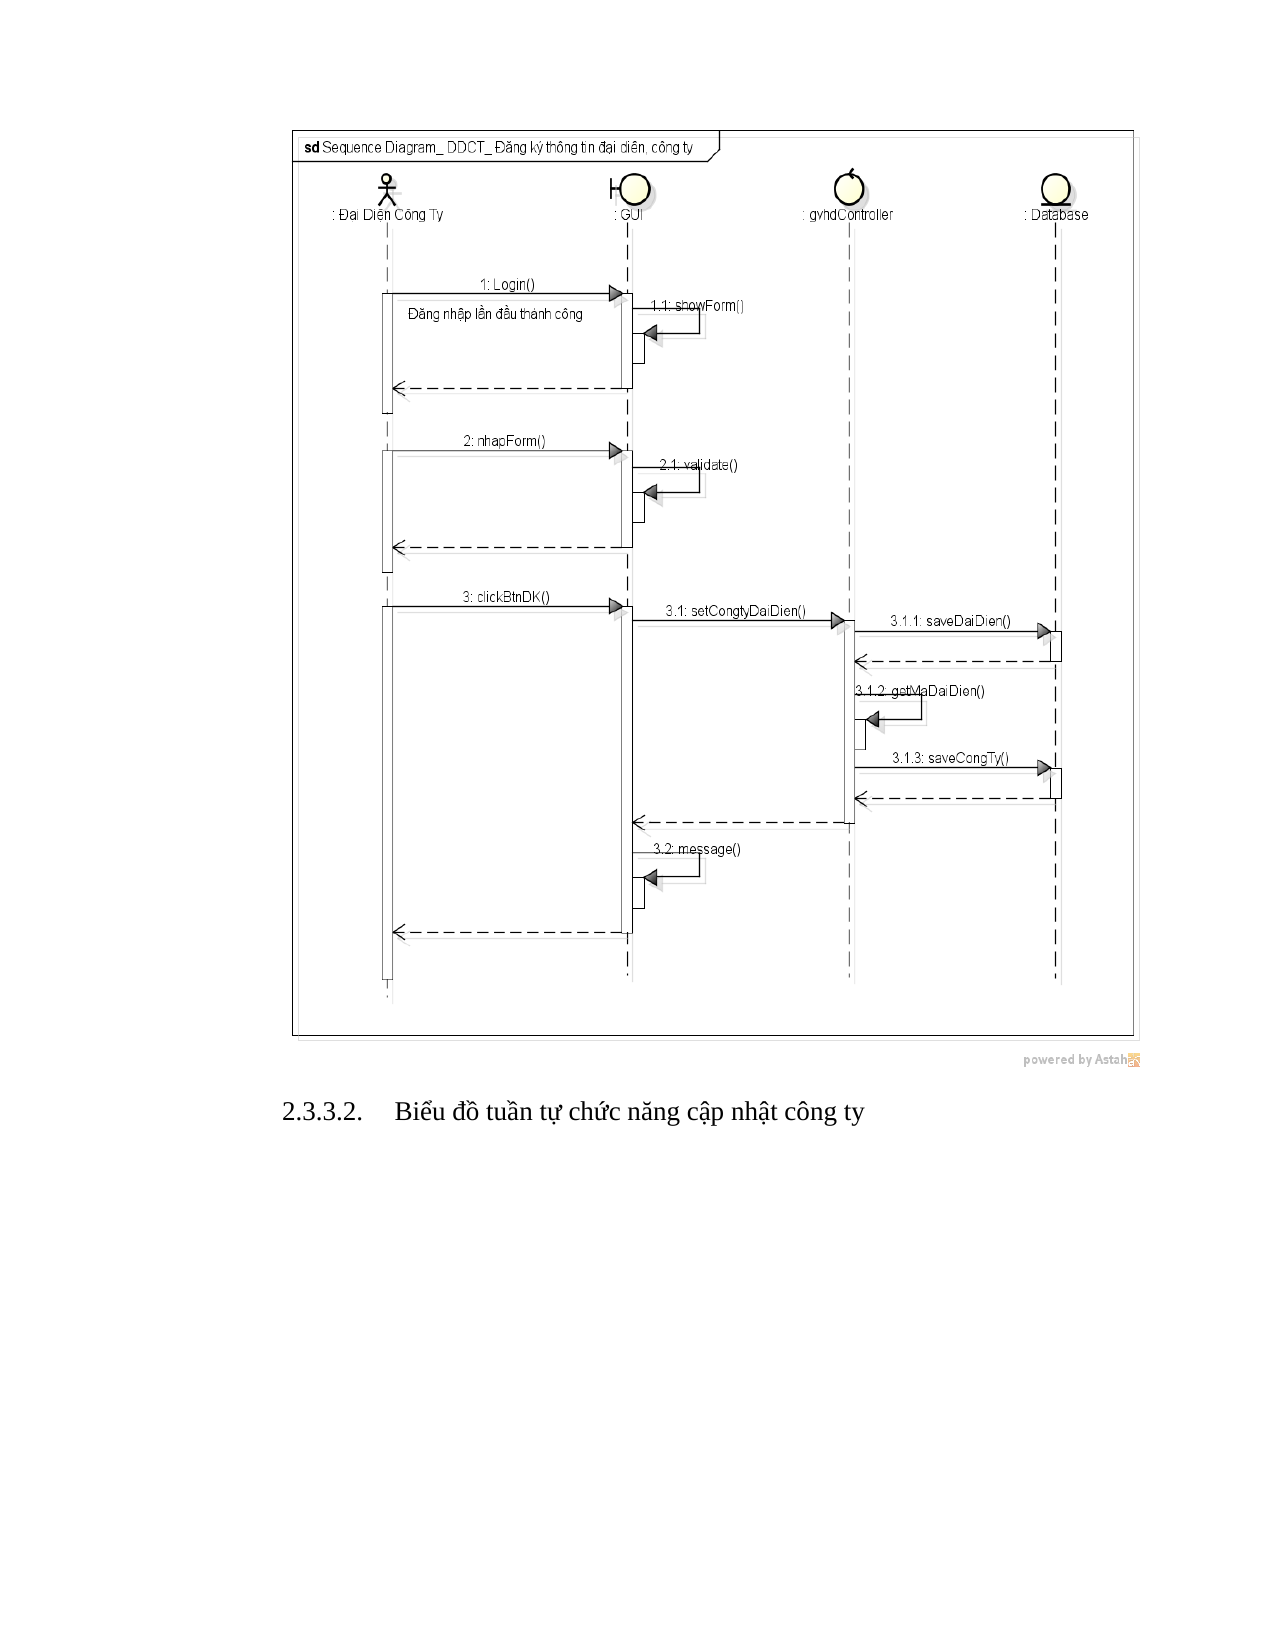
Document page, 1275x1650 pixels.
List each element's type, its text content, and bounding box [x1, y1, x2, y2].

list Biểu đồ tuần tự chức năng cập nhật công ty [282, 1095, 1157, 1126]
picture [281, 118, 1144, 1071]
